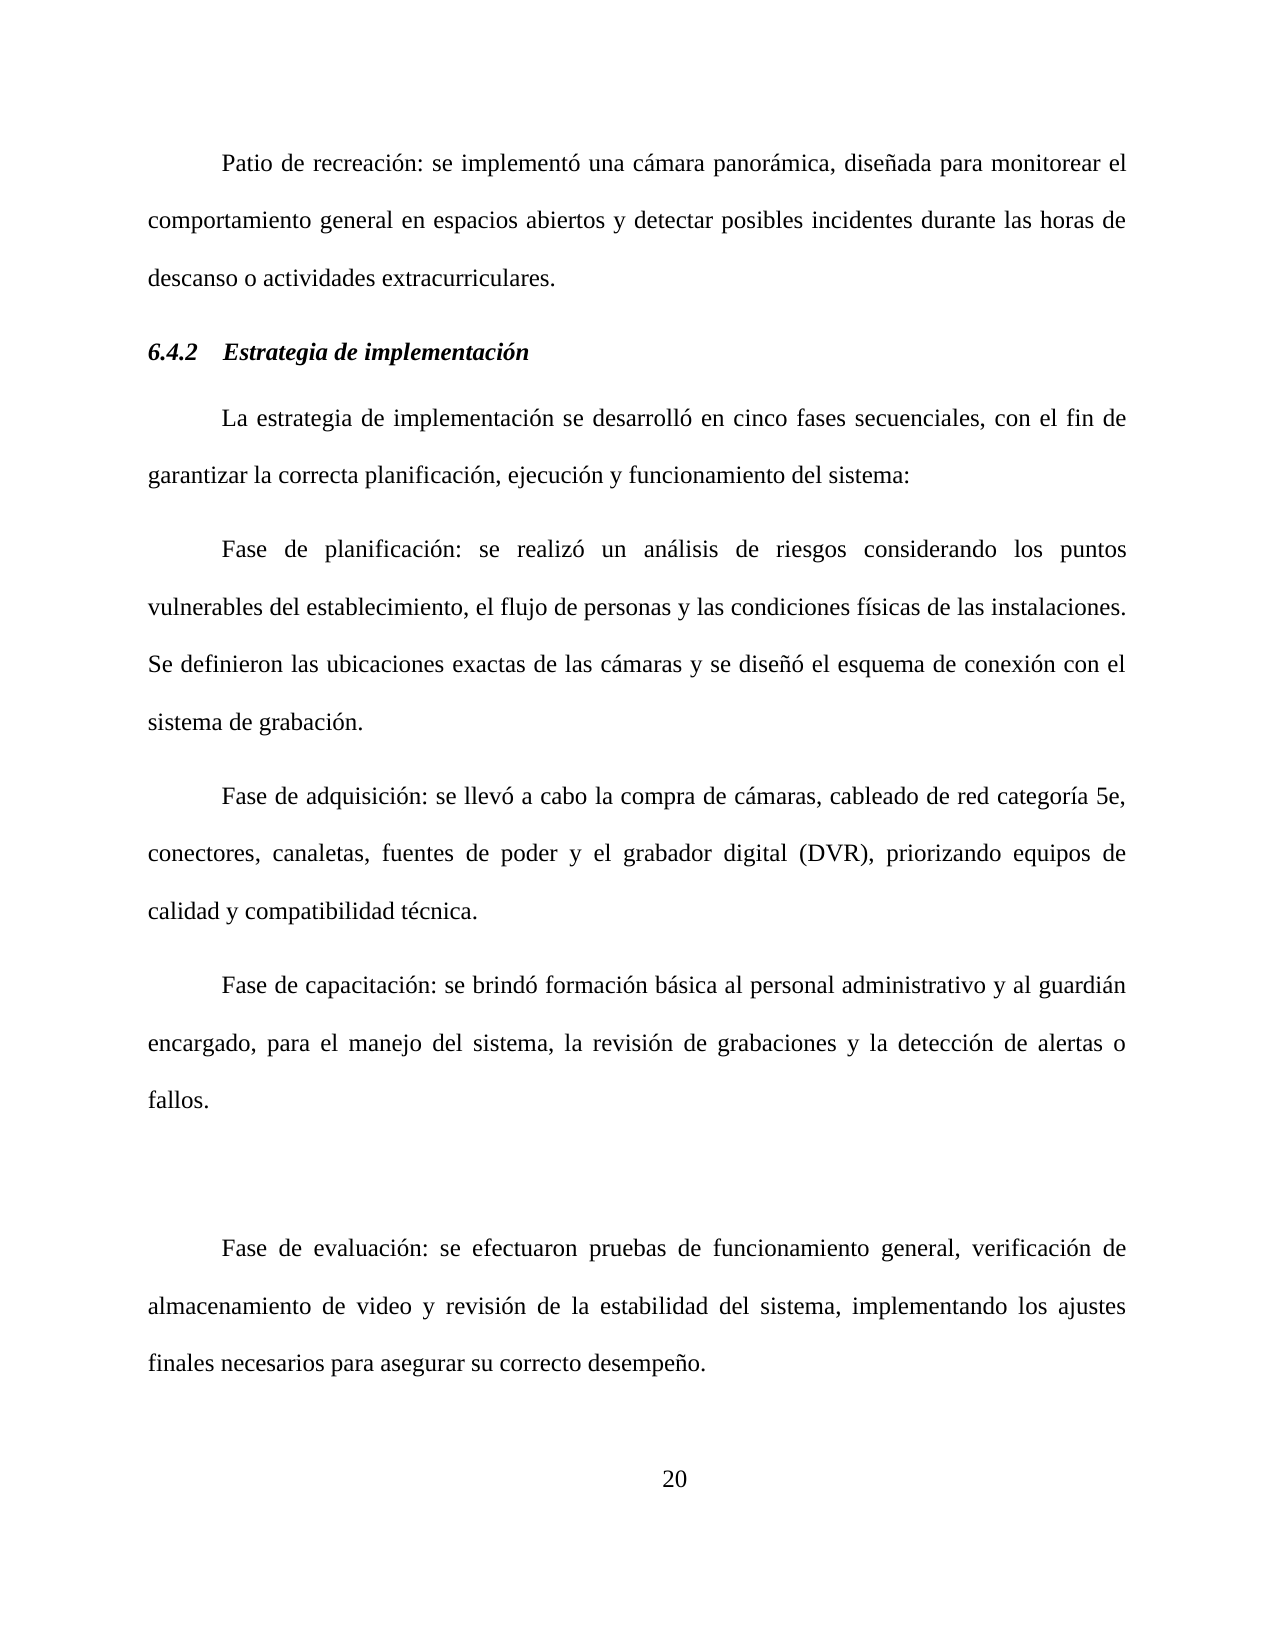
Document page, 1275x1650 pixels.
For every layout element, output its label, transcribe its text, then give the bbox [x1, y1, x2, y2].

subtitle Estrategia de implementación [148, 337, 1127, 366]
text Patio de recreación: se implementó una cámara panorámica, diseñada para monitorear el comportamiento general en espacios abiertos y detectar posibles incidentes durante las horas de descanso o actividades extracurriculares. [148, 148, 1127, 291]
text La estrategia de implementación se desarrolló en cinco fases secuenciales, con el fin de garantizar la correcta planificación, ejecución y funcionamiento del sistema: [148, 403, 1127, 489]
text Fase de planificación: se realizó un análisis de riesgos considerando los puntos vulnerables del establecimiento, el flujo de personas y las condiciones físicas de las instalaciones. Se definieron las ubicaciones exactas de las cámaras y se diseñó el esquema de conexión con el sistema de grabación. [148, 534, 1127, 736]
text Fase de capacitación: se brindó formación básica al personal administrativo y al guardián encargado, para el manejo del sistema, la revisión de grabaciones y la detección de alertas o fallos. [148, 970, 1127, 1114]
text Fase de adquisición: se llevó a cabo la compra de cámaras, cableado de red categoría 5e, conectores, canaletas, fuentes de poder y el grabador digital (DVR), priorizando equipos de calidad y compatibilidad técnica. [148, 781, 1127, 925]
text Fase de evaluación: se efectuaron pruebas de funcionamiento general, verificación de almacenamiento de video y revisión de la estabilidad del sistema, implementando los ajustes finales necesarios para asegurar su correcto desempeño. [148, 1233, 1127, 1377]
